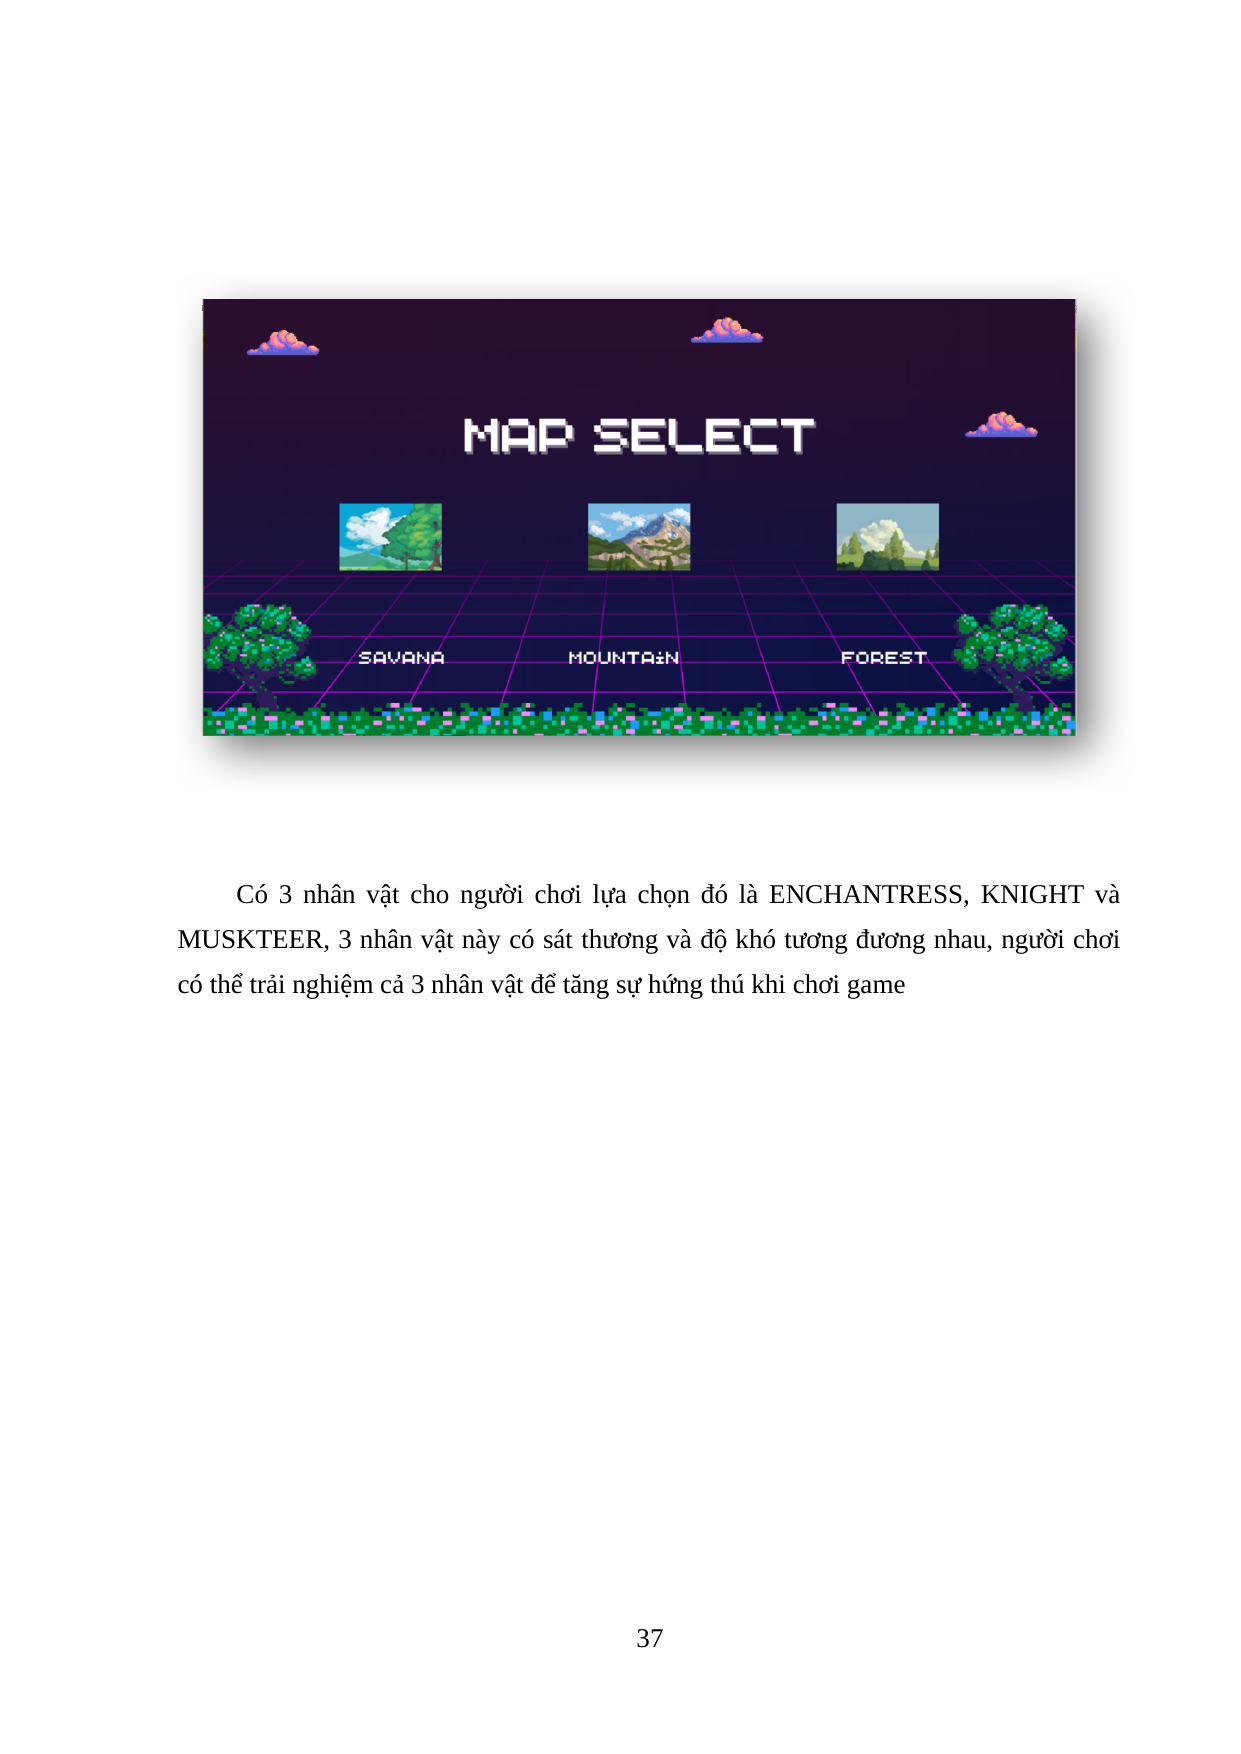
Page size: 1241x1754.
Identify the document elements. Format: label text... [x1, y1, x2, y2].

picture [202, 299, 1077, 736]
text Có 3 nhân vật cho người chơi lựa chọn đó là ENCHANTRESS, KNIGHT và MUSKTEER, 3 nhân vật này có sát thương và độ khó tương đương nhau, người chơi có thể trải nghiệm cả 3 nhân vật để tăng sự hứng thú khi chơi game [177, 875, 1122, 1002]
